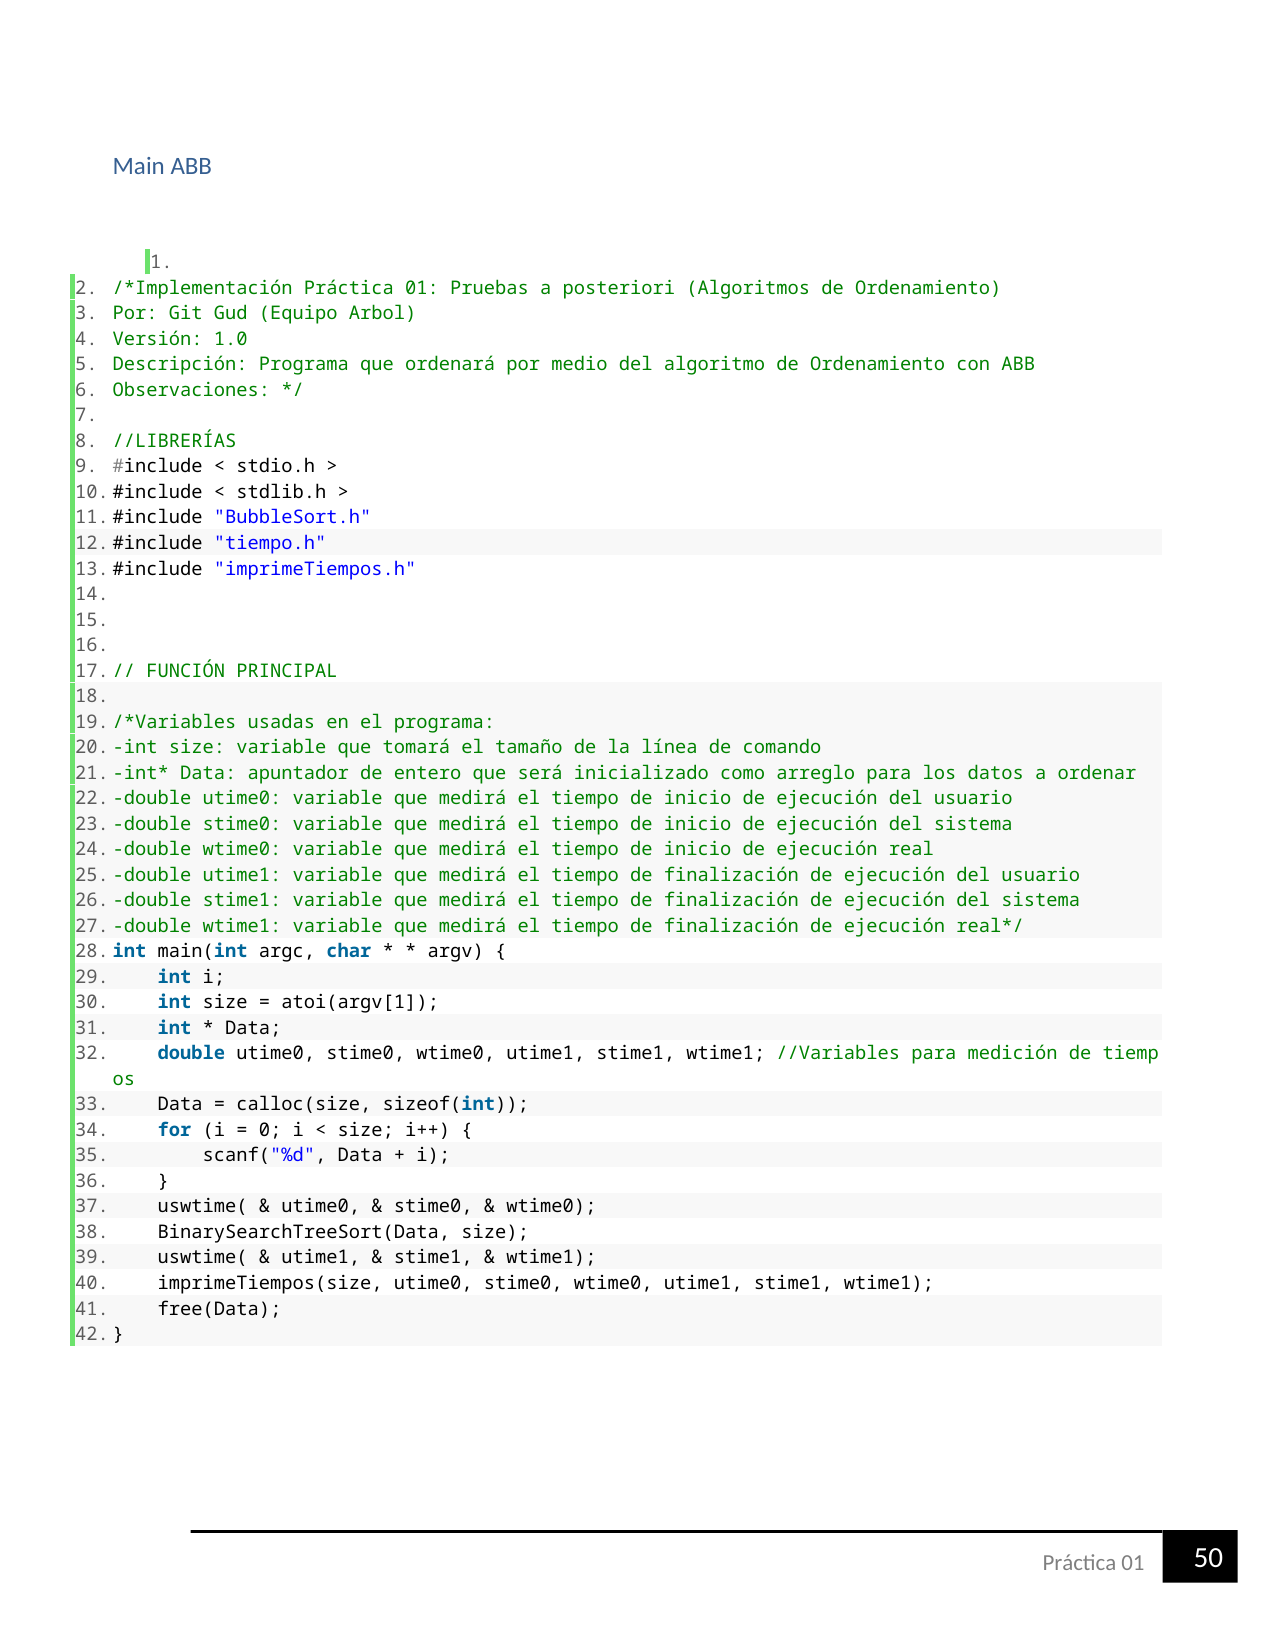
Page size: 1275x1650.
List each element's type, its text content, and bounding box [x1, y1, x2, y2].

list -int size: variable que tomará el tamaño de la línea de comando [71, 733, 1162, 759]
list int i; [75, 963, 1162, 989]
list Descripción: Programa que ordenará por medio del algoritmo de Ordenamiento con ABB [75, 351, 1162, 376]
list /*Implementación Práctica 01: Pruebas a posteriori (Algoritmos de Ordenamiento) [75, 274, 1162, 299]
list Data = calloc(size, sizeof(int)); [75, 1091, 1162, 1116]
list -int* Data: apuntador de entero que será inicializado como arreglo para los datos a ordenar [75, 759, 1162, 784]
list double utime0, stime0, wtime0, utime1, stime1, wtime1; //Variables para medición de tiempos [75, 1040, 1162, 1091]
list #include "tiempo.h" [75, 529, 1162, 555]
list uswtime( & utime0, & stime0, & wtime0); [75, 1193, 1162, 1218]
list BinarySearchTreeSort(Data, size); [75, 1218, 1162, 1244]
list int size = atoi(argv[1]); [75, 989, 1162, 1014]
text Main ABB [112, 150, 1162, 181]
list free(Data); [75, 1295, 1162, 1320]
list -double wtime0: variable que medirá el tiempo de inicio de ejecución real [75, 836, 1162, 861]
list Versión: 1.0 [75, 325, 1162, 351]
list for (i = 0; i < size; i++) { [75, 1116, 1162, 1142]
list -double utime0: variable que medirá el tiempo de inicio de ejecución del usuario [71, 784, 1162, 810]
list Observaciones: */ [75, 376, 1162, 402]
list -double stime0: variable que medirá el tiempo de inicio de ejecución del sistema [75, 810, 1162, 836]
list // FUNCIÓN PRINCIPAL [75, 657, 1162, 682]
list -double utime1: variable que medirá el tiempo de finalización de ejecución del usuario [75, 861, 1162, 887]
list int * Data; [75, 1014, 1162, 1040]
list #include < stdlib.h > [75, 478, 1162, 504]
list scanf("%d", Data + i); [75, 1142, 1162, 1167]
list #include "BubbleSort.h" [75, 504, 1162, 529]
list int main(int argc, char * * argv) { [75, 938, 1162, 963]
list } [75, 1167, 1162, 1193]
list /*Variables usadas en el programa: [75, 708, 1162, 733]
list Por: Git Gud (Equipo Arbol) [71, 299, 1162, 325]
list uswtime( & utime1, & stime1, & wtime1); [75, 1244, 1162, 1269]
list -double wtime1: variable que medirá el tiempo de finalización de ejecución real*/ [75, 912, 1162, 938]
list #include "imprimeTiempos.h" [75, 555, 1162, 580]
list } [75, 1320, 1162, 1346]
list -double stime1: variable que medirá el tiempo de finalización de ejecución del sistema [75, 887, 1162, 912]
list //LIBRERÍAS [75, 427, 1162, 453]
list #include < stdio.h > [75, 453, 1162, 478]
list imprimeTiempos(size, utime0, stime0, wtime0, utime1, stime1, wtime1); [75, 1269, 1162, 1295]
